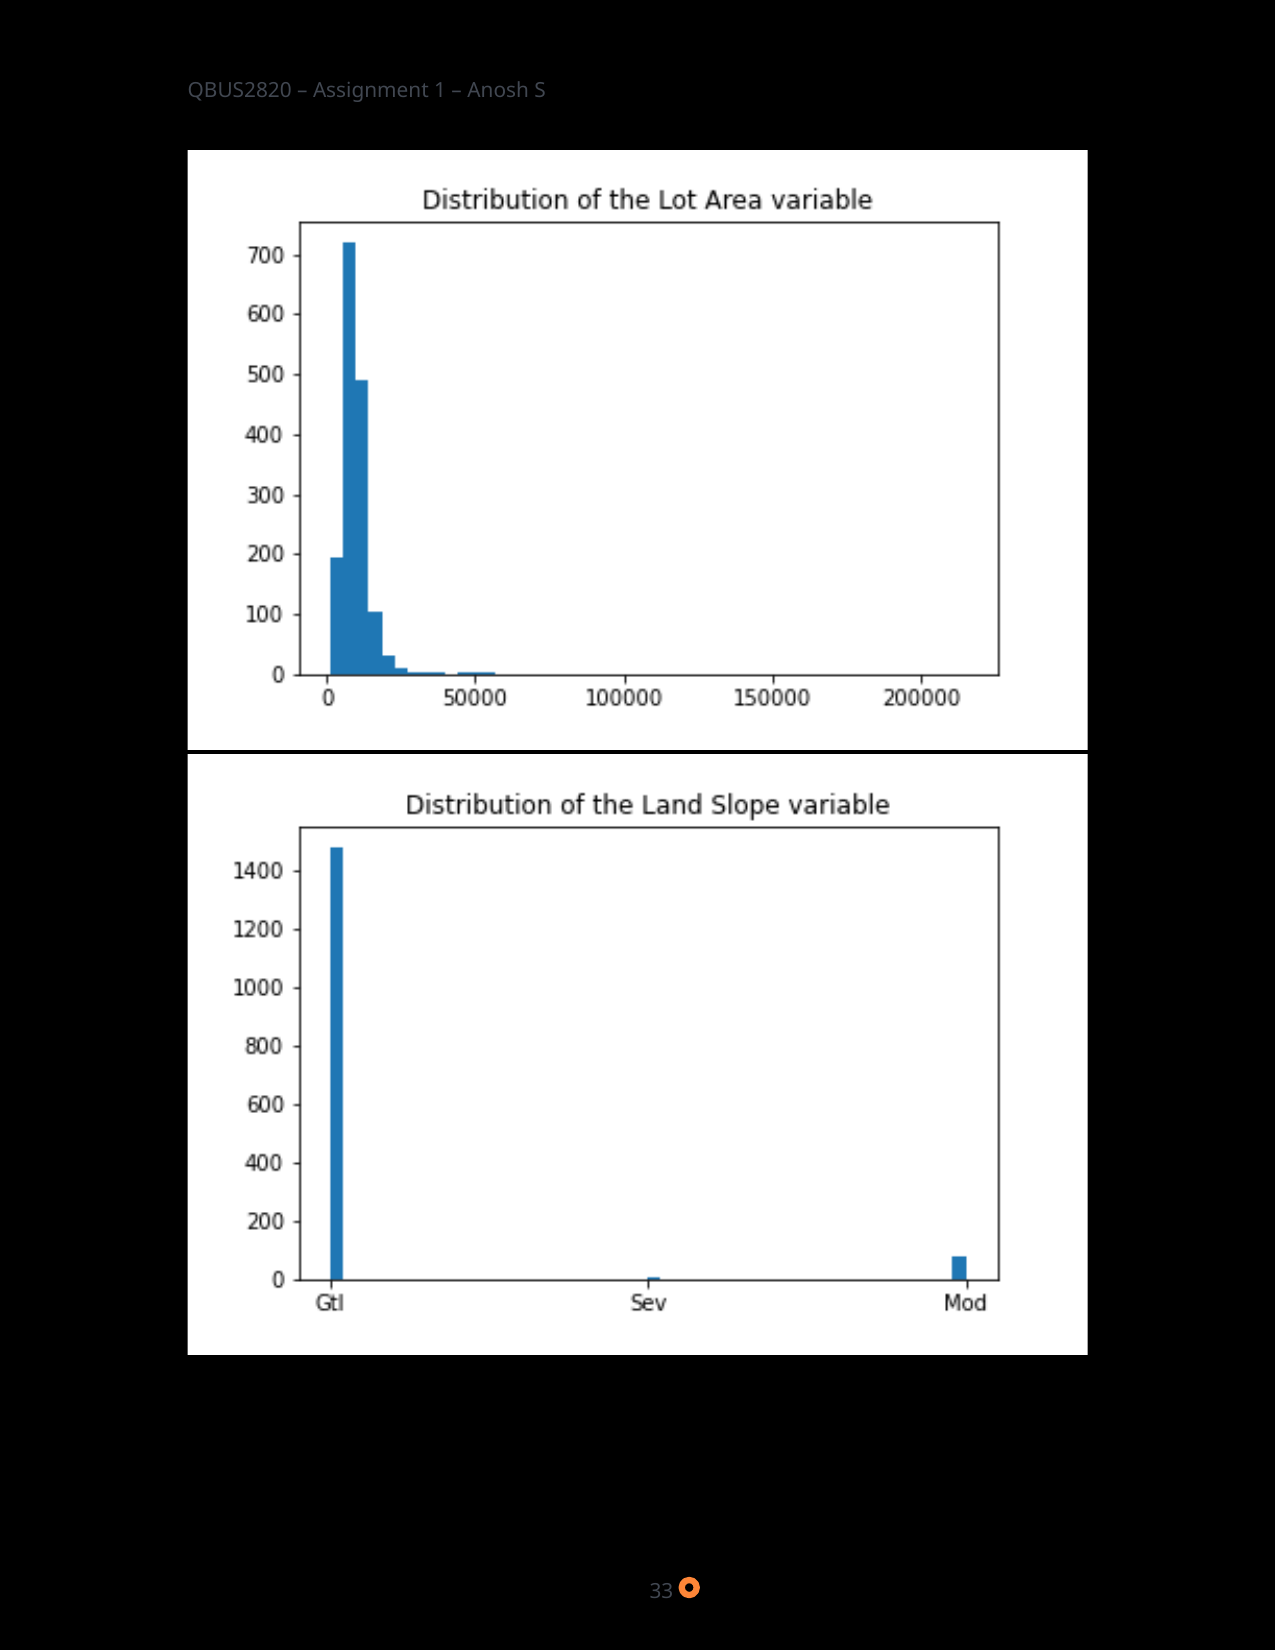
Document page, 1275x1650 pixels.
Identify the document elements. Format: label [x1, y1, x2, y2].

picture [187, 754, 1088, 1355]
picture [187, 150, 1088, 750]
